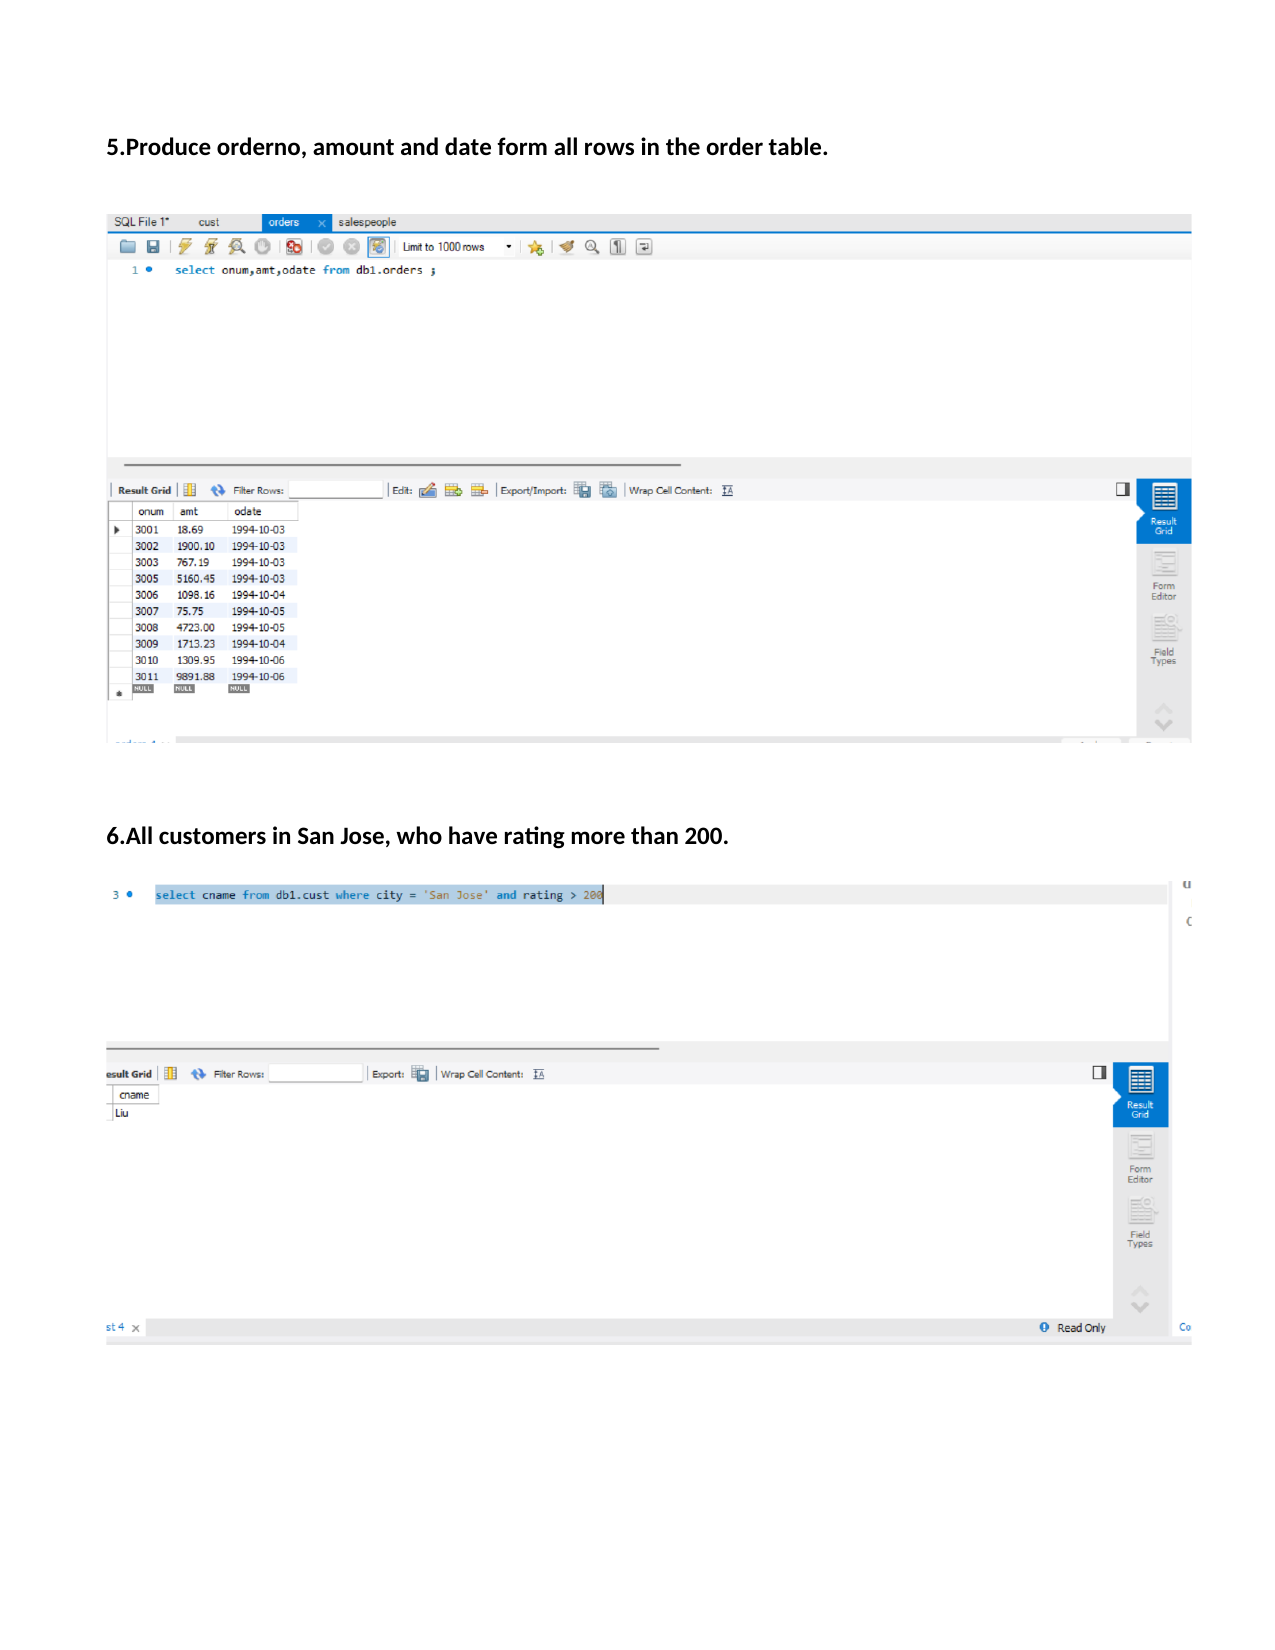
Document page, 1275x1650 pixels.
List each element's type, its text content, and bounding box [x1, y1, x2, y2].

picture [106, 214, 1192, 743]
picture [106, 881, 1192, 1345]
text 6.All customers in San Jose, who have rating more than 200. [106, 820, 1229, 851]
text 5.Produce orderno, amount and date form all rows in the order table. [106, 131, 1229, 162]
